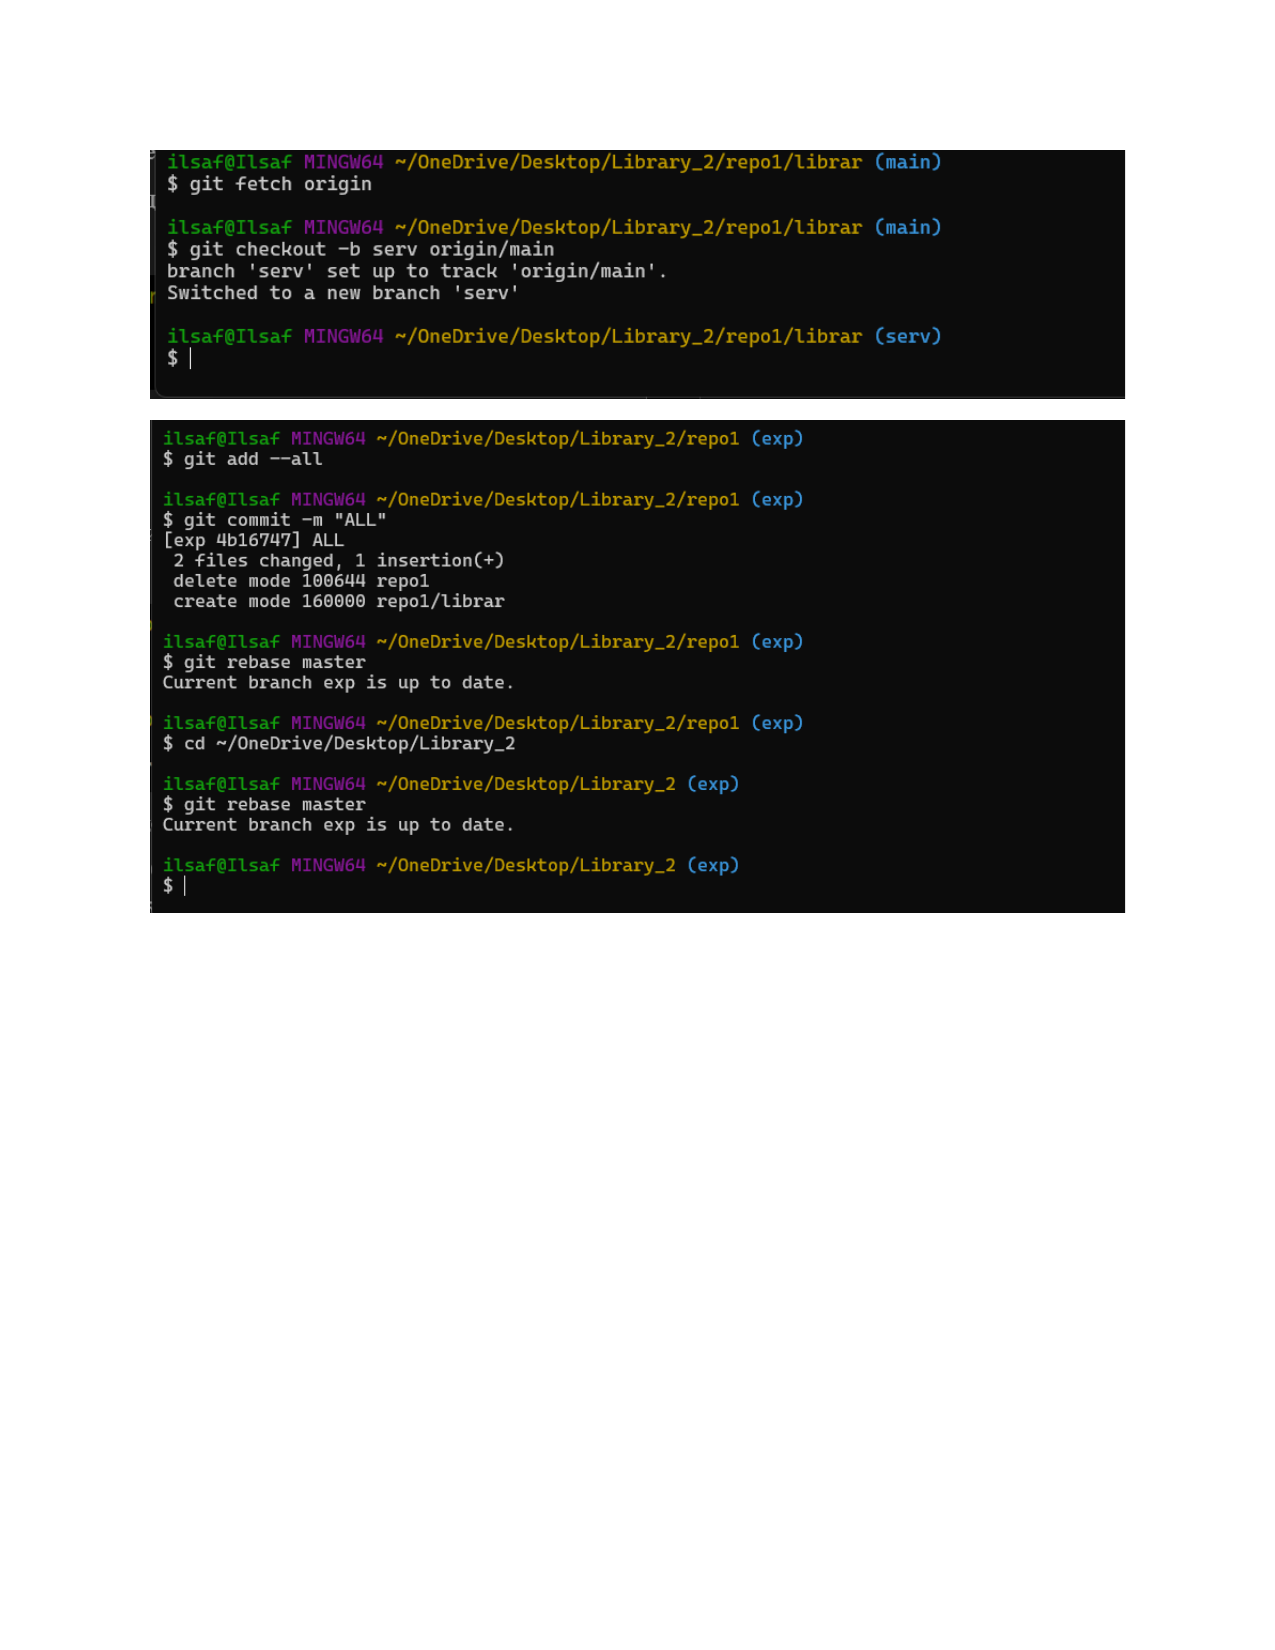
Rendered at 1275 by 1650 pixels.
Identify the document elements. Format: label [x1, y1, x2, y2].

picture [150, 420, 1125, 913]
picture [150, 150, 1125, 399]
